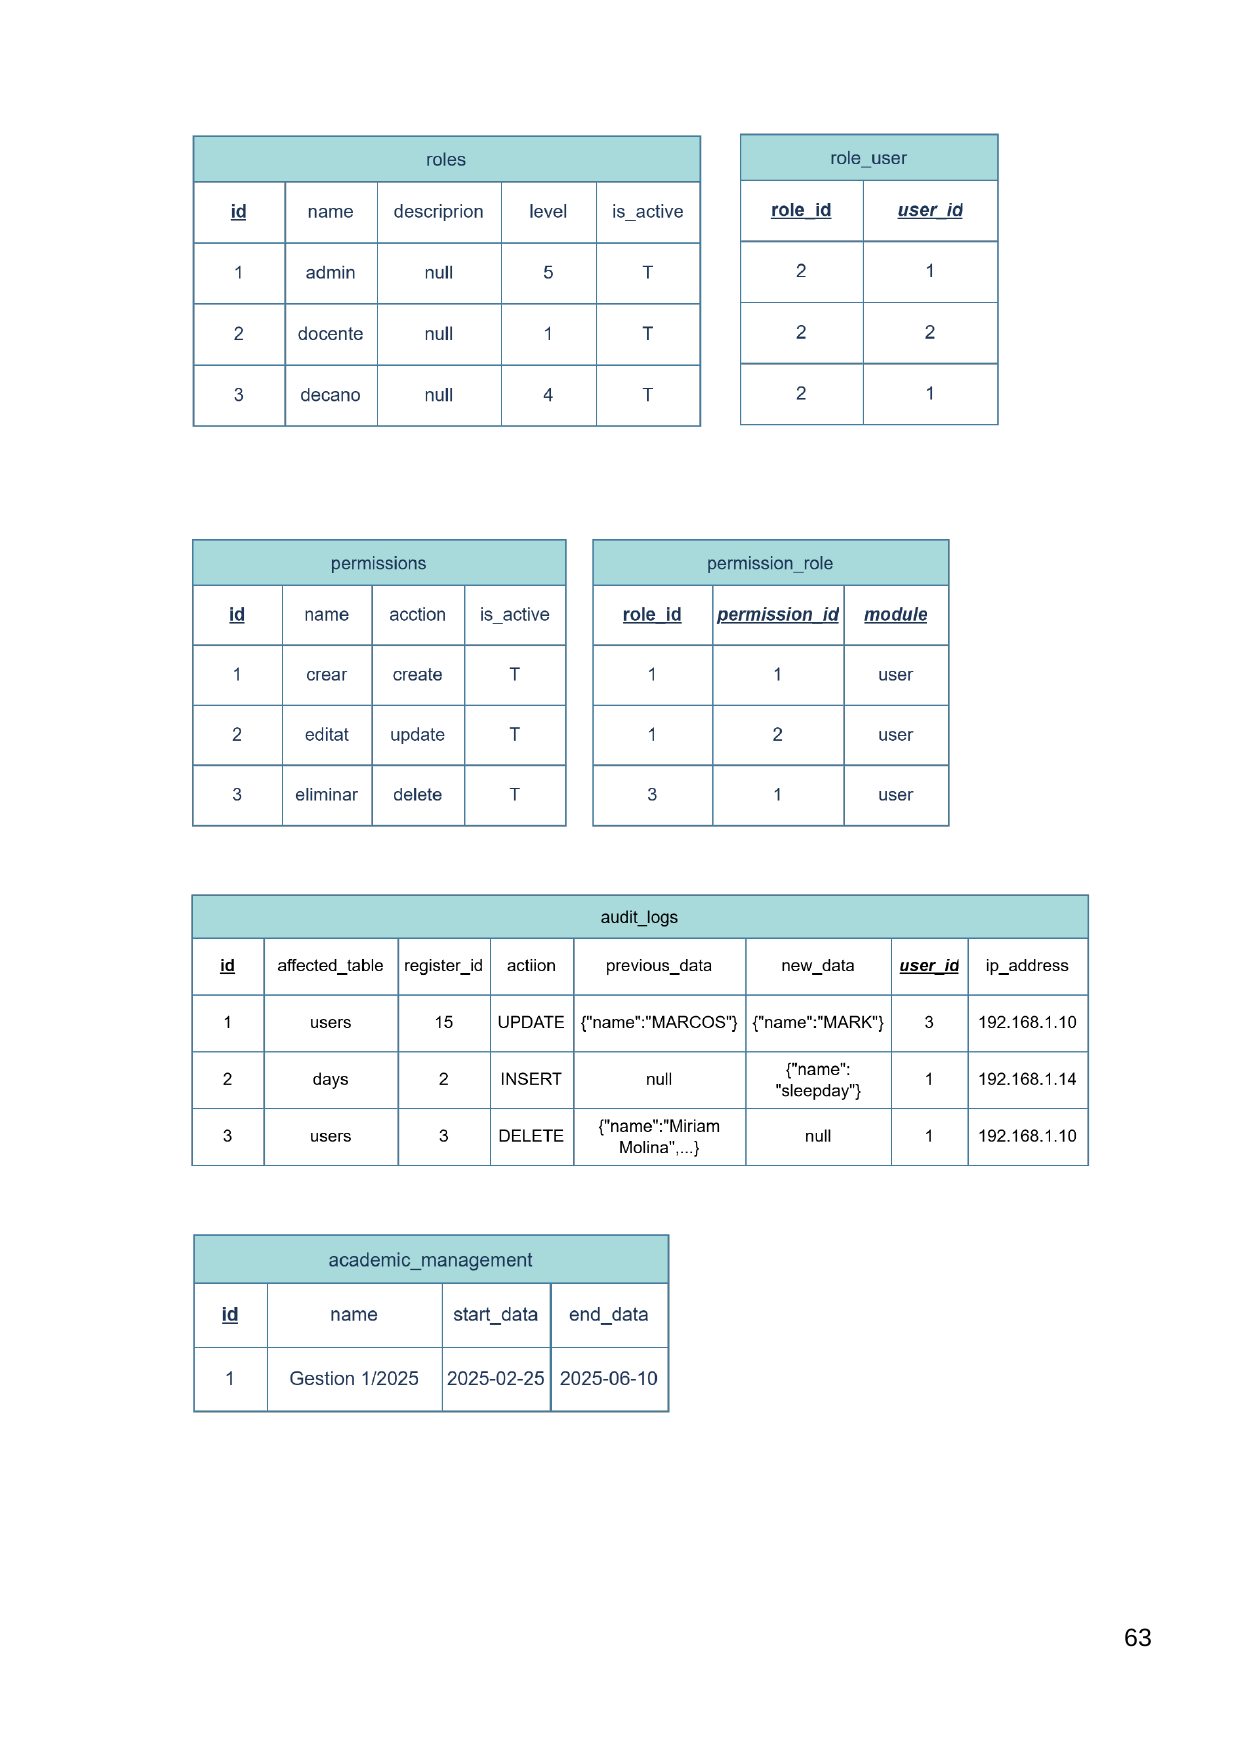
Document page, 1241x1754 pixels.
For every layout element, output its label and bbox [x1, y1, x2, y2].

picture [177, 880, 1104, 1180]
picture [177, 524, 964, 841]
picture [177, 118, 1014, 442]
picture [177, 1219, 685, 1428]
